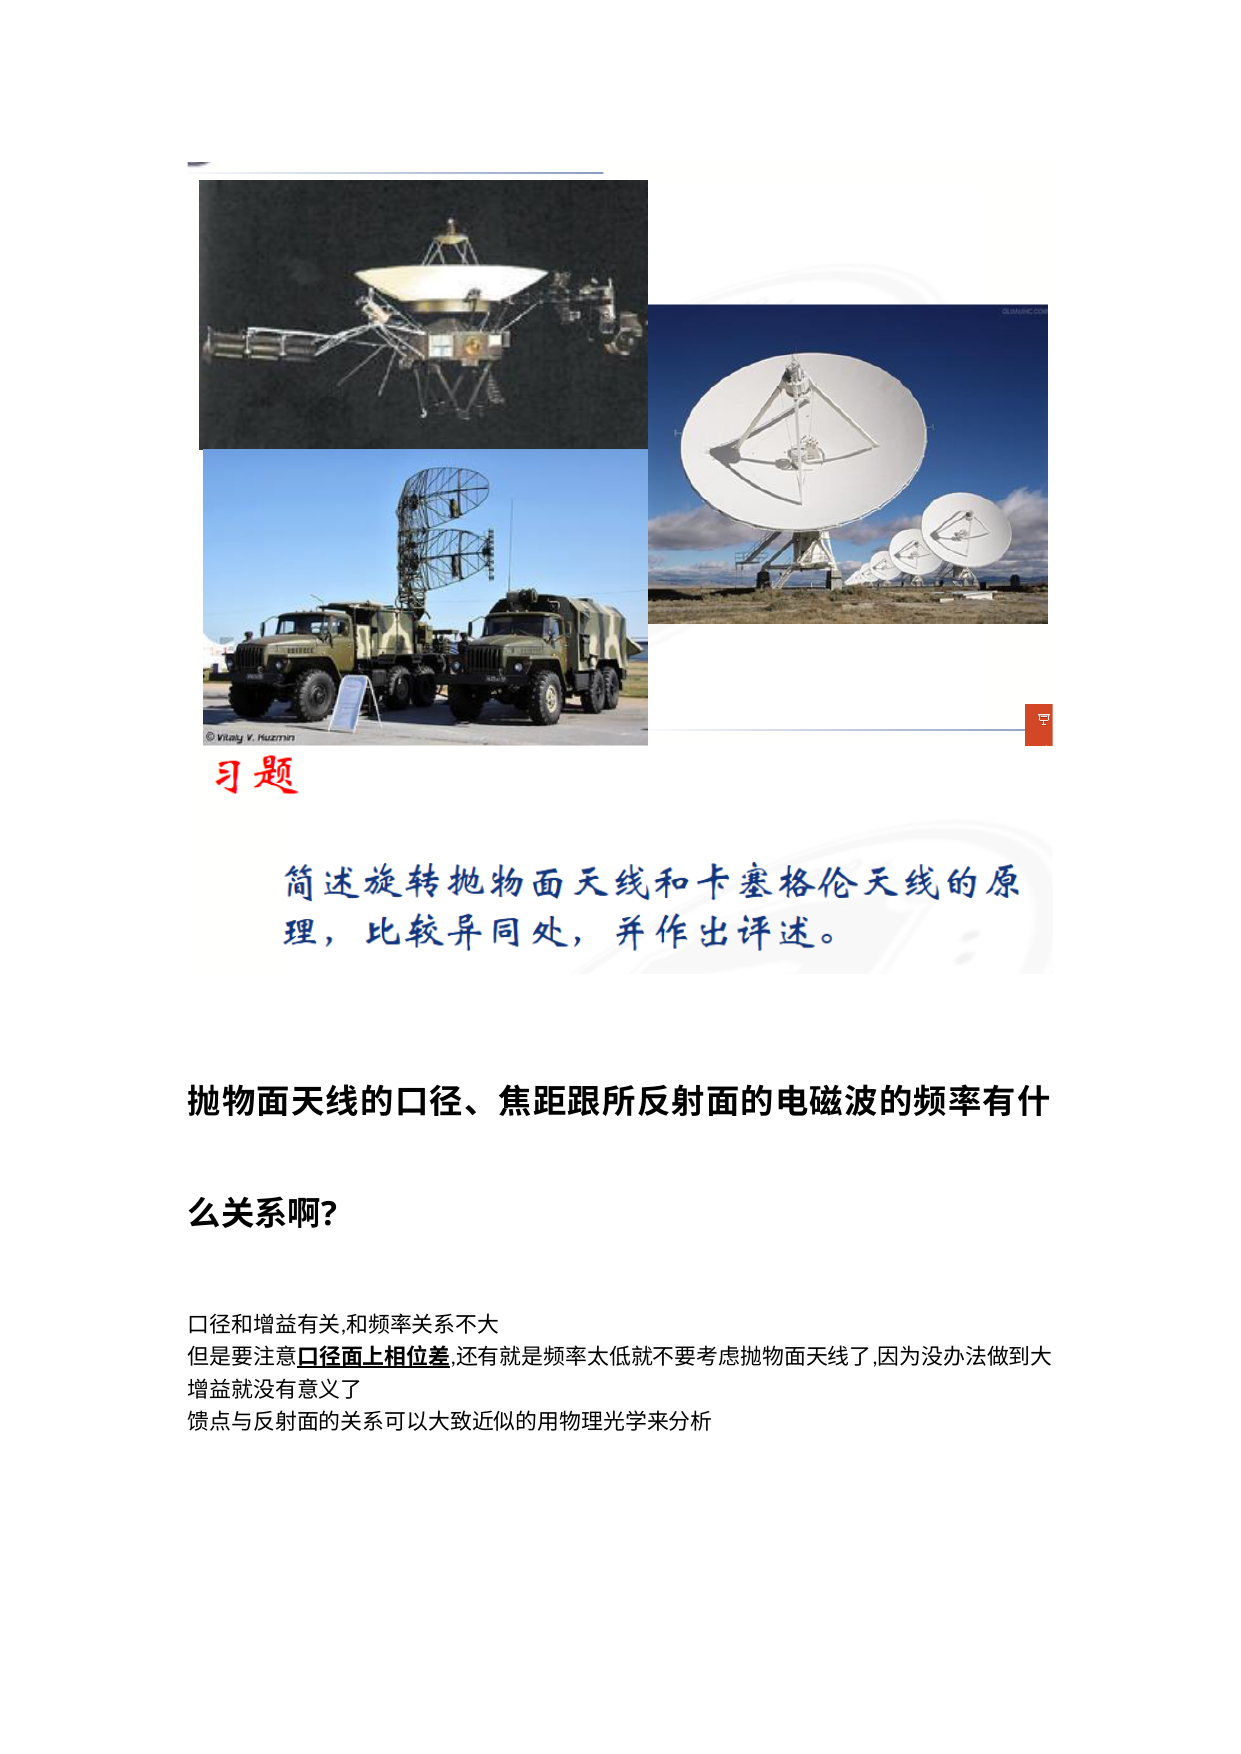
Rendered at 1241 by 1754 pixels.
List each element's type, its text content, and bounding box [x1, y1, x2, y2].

subtitle 抛物面天线的口径、焦距跟所反射面的电磁波的频率有什么关系啊? [187, 1067, 1053, 1244]
picture [187, 747, 1053, 974]
text 口径和增益有关,和频率关系不大 但是要注意口径面上相位差,还有就是频率太低就不要考虑抛物面天线了,因为没办法做到大增益就没有意义了 [187, 1306, 1053, 1404]
picture [187, 162, 1053, 746]
text 馈点与反射面的关系可以大致近似的用物理光学来分析 [187, 1404, 1053, 1436]
